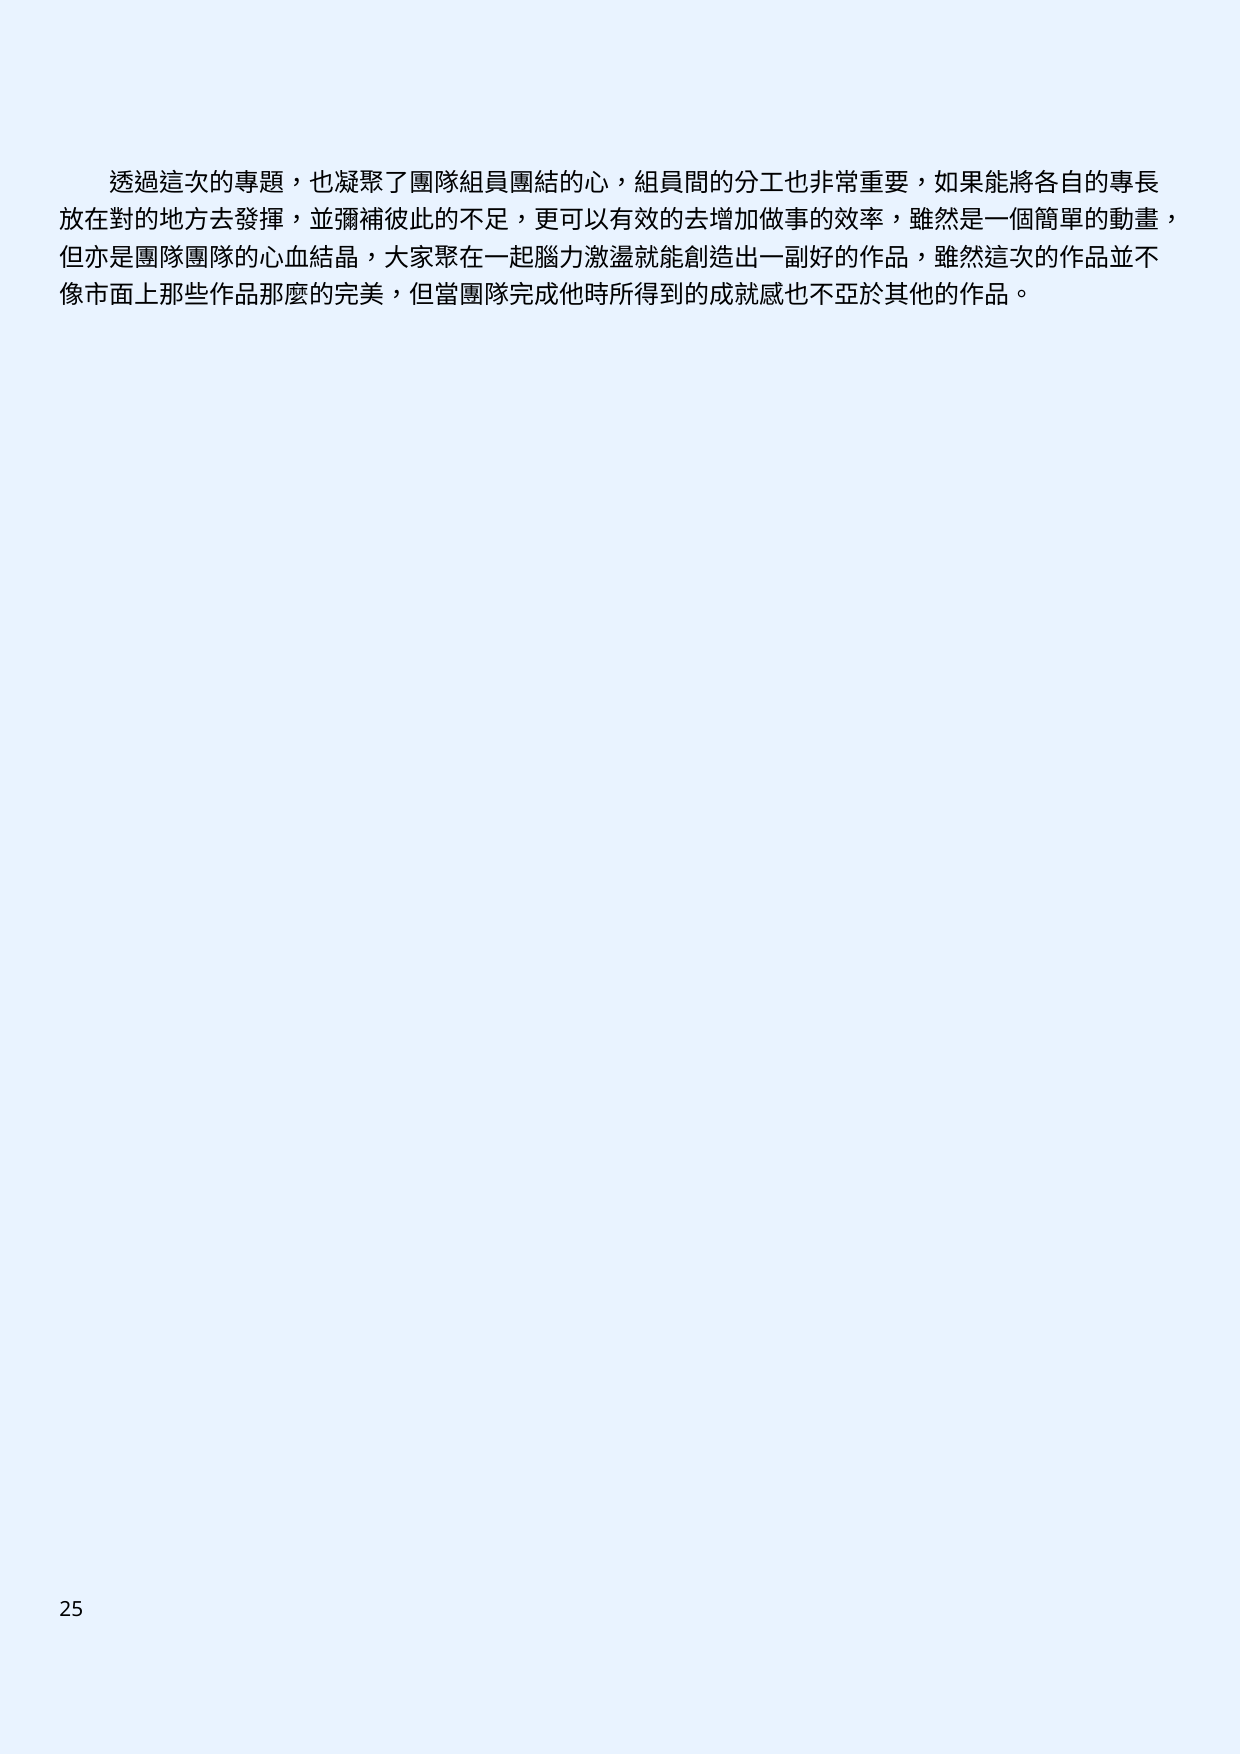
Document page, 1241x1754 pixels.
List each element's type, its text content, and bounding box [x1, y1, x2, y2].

text 透過這次的專題，也凝聚了團隊組員團結的心，組員間的分工也非常重要，如果能將各自的專長放在對的地方去發揮，並彌補彼此的不足，更可以有效的去增加做事的效率，雖然是一個簡單的動畫，但亦是團隊團隊的心血結晶，大家聚在一起腦力激盪就能創造出一副好的作品，雖然這次的作品並不像市面上那些作品那麼的完美，但當團隊完成他時所得到的成就感也不亞於其他的作品。 [59, 162, 1181, 312]
